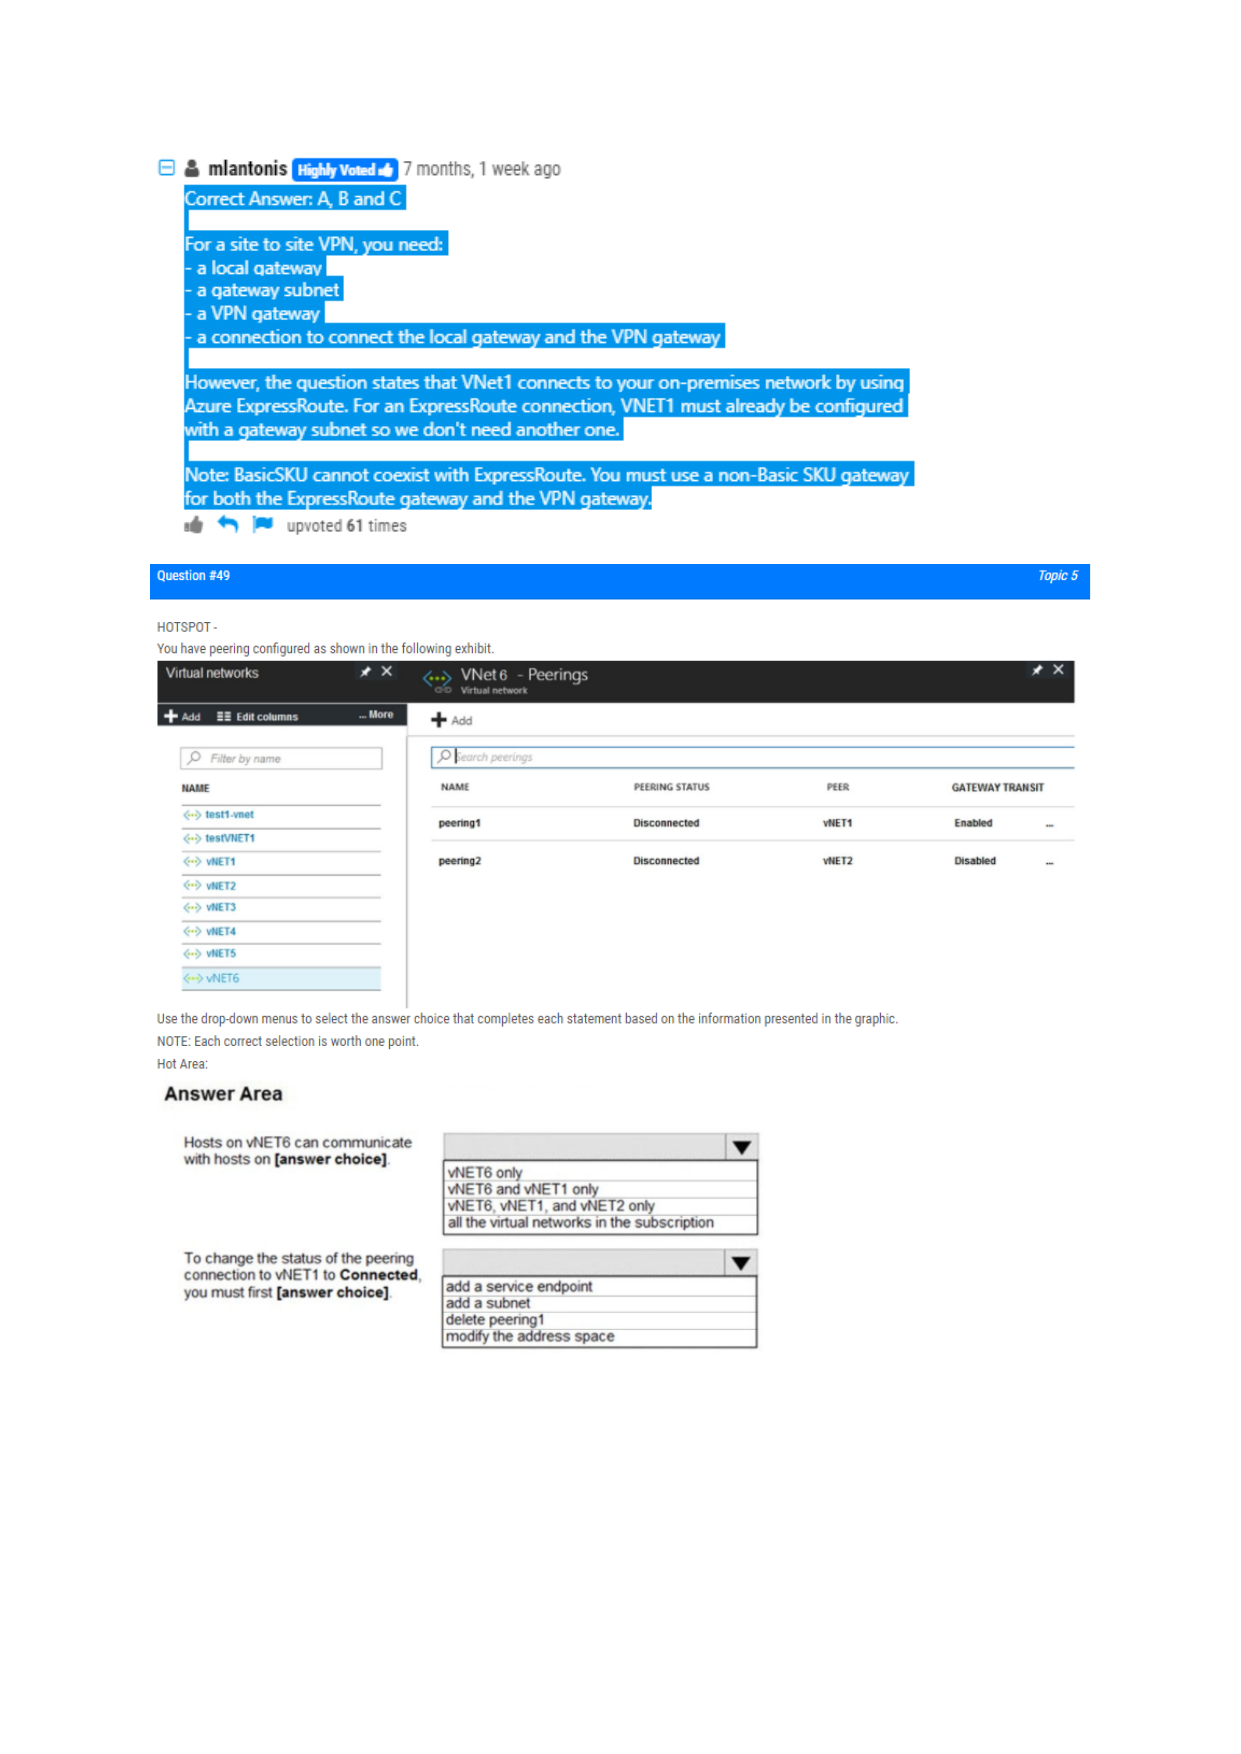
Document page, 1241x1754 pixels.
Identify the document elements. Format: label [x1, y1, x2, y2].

picture [150, 150, 946, 546]
picture [150, 564, 1091, 1358]
